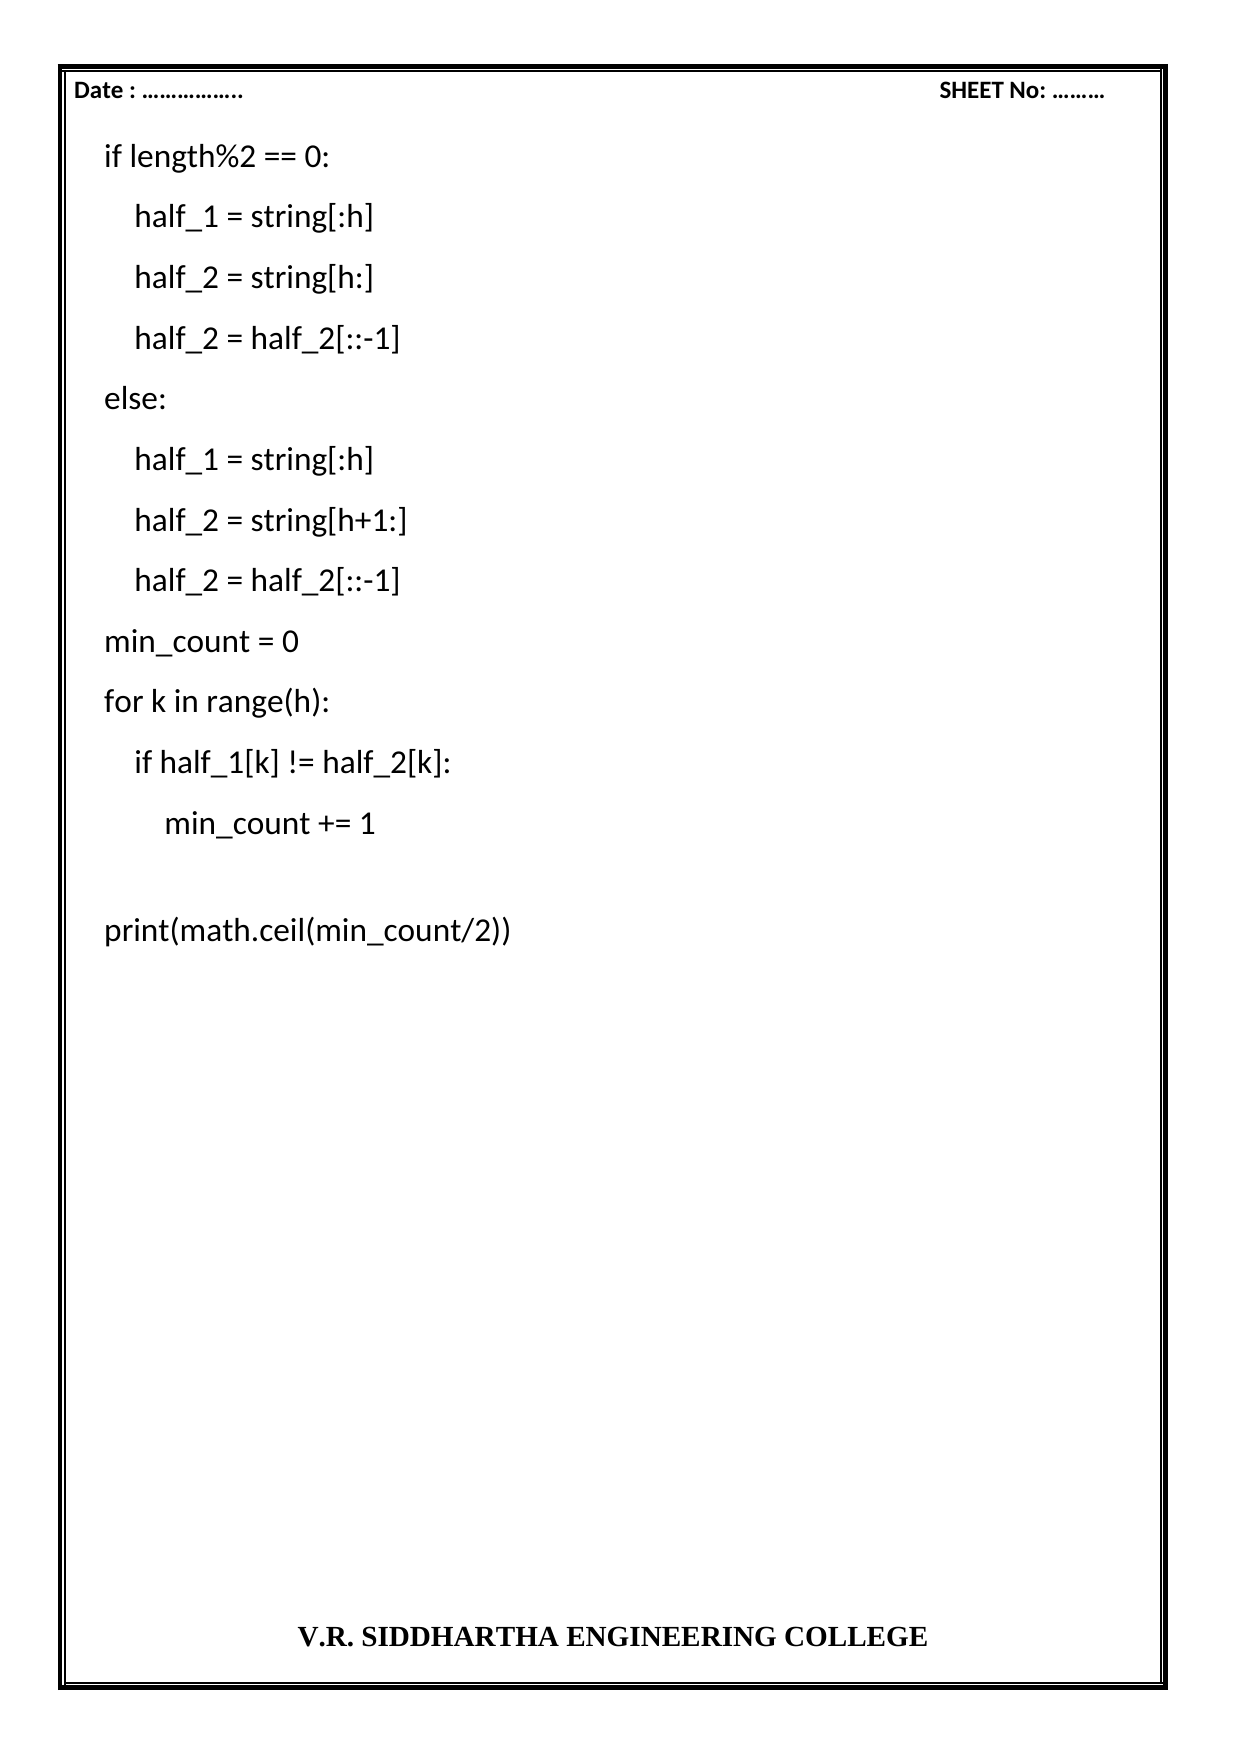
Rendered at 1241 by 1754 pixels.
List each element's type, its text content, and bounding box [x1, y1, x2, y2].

text half_2 = string[h:] [74, 256, 1152, 297]
text for k in range(h): [74, 680, 1152, 721]
text half_2 = half_2[::-1] [74, 559, 1152, 600]
text print(math.ceil(min_count/2)) [74, 909, 1152, 950]
text half_2 = string[h+1:] [74, 498, 1152, 539]
text if length%2 == 0: [74, 135, 1152, 176]
text half_1 = string[:h] [74, 195, 1152, 236]
text half_2 = half_2[::-1] [74, 317, 1152, 357]
text if half_1[k] != half_2[k]: [74, 741, 1152, 782]
text half_1 = string[:h] [74, 438, 1152, 479]
text min_count += 1 [74, 802, 1152, 842]
text min_count = 0 [74, 620, 1152, 661]
text else: [74, 377, 1152, 418]
